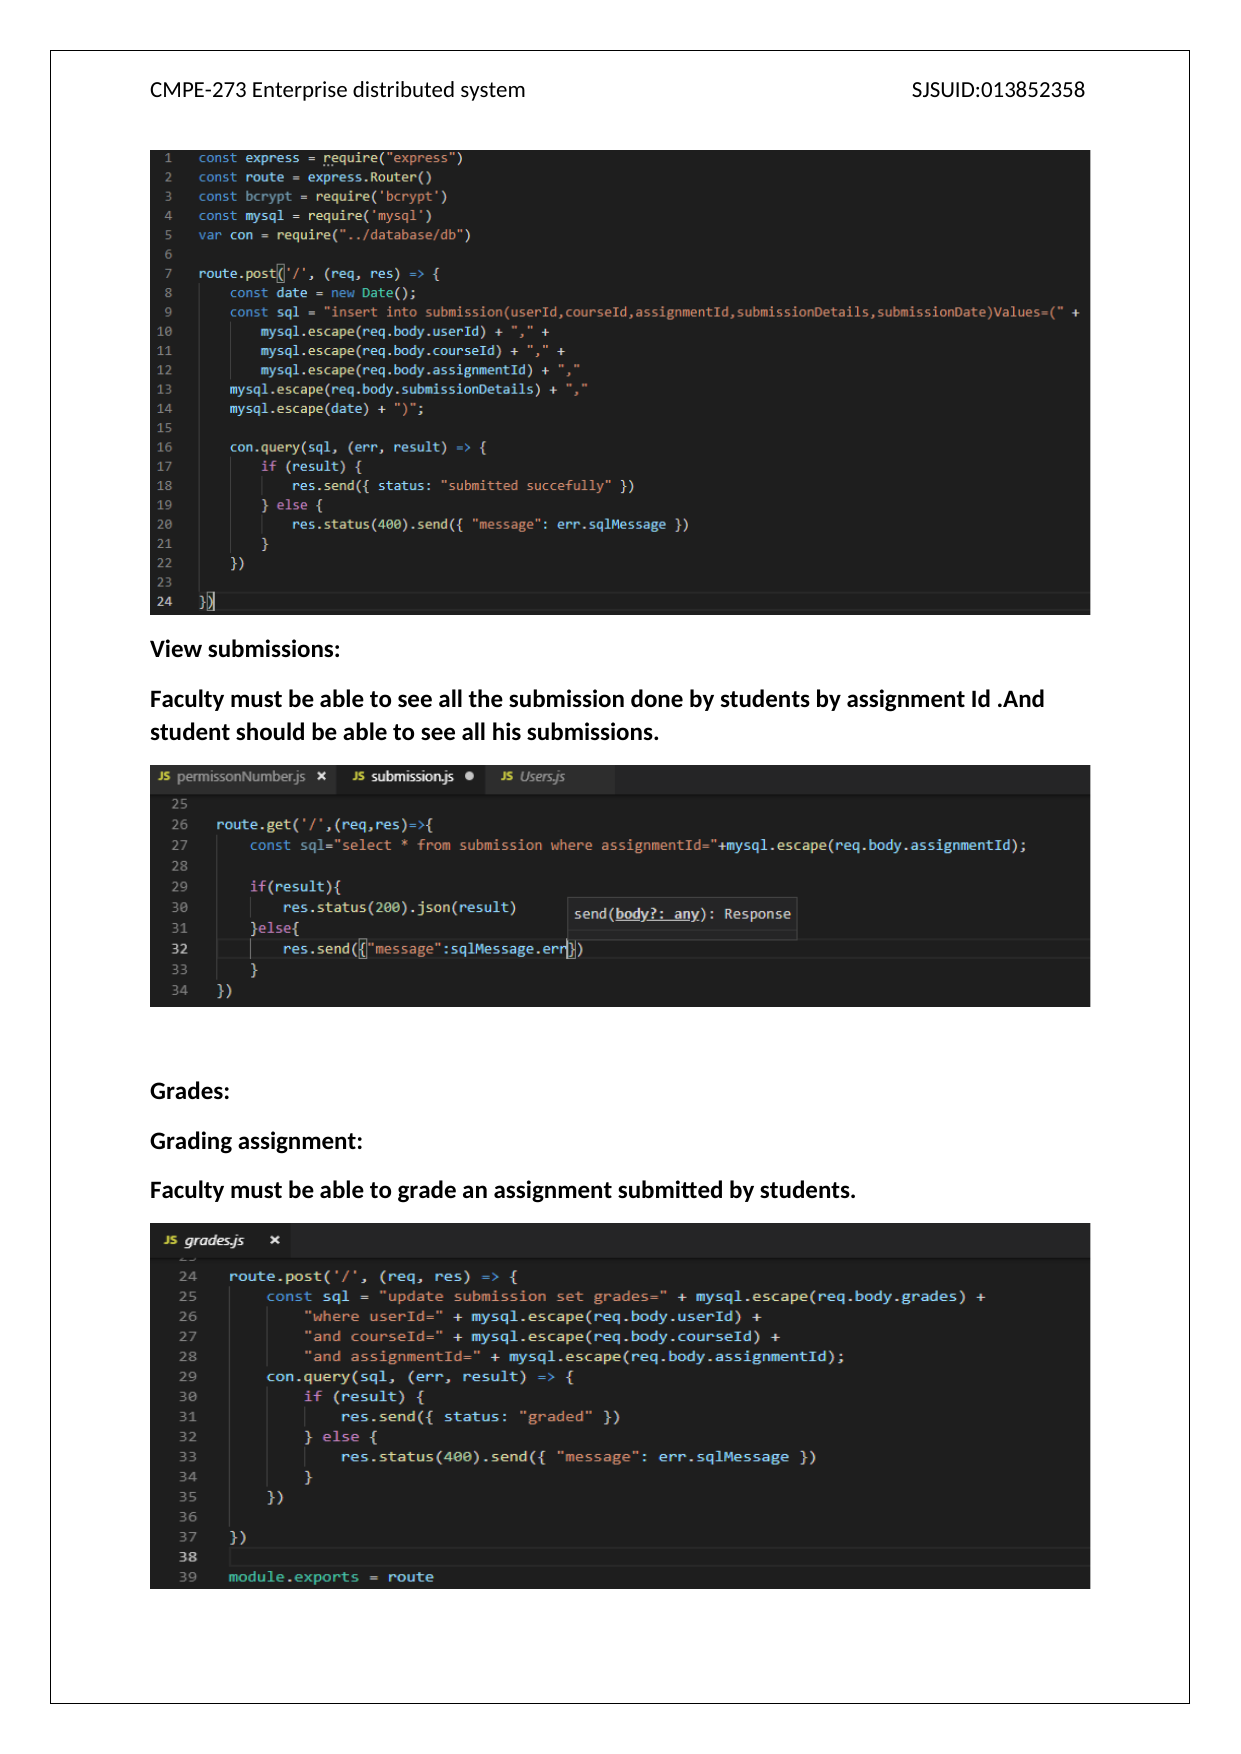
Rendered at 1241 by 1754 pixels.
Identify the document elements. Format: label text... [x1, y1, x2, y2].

text Grades: [150, 1075, 1090, 1106]
text Faculty must be able to grade an assignment submitted by students. [150, 1174, 1090, 1205]
text Faculty must be able to see all the submission done by students by assignment Id .And student should be able to see all his submissions. [150, 683, 1090, 747]
picture [150, 765, 1091, 1007]
text Grading assignment: [150, 1125, 1090, 1155]
picture [150, 150, 1091, 615]
text View submissions: [150, 633, 1090, 664]
picture [150, 1223, 1091, 1589]
